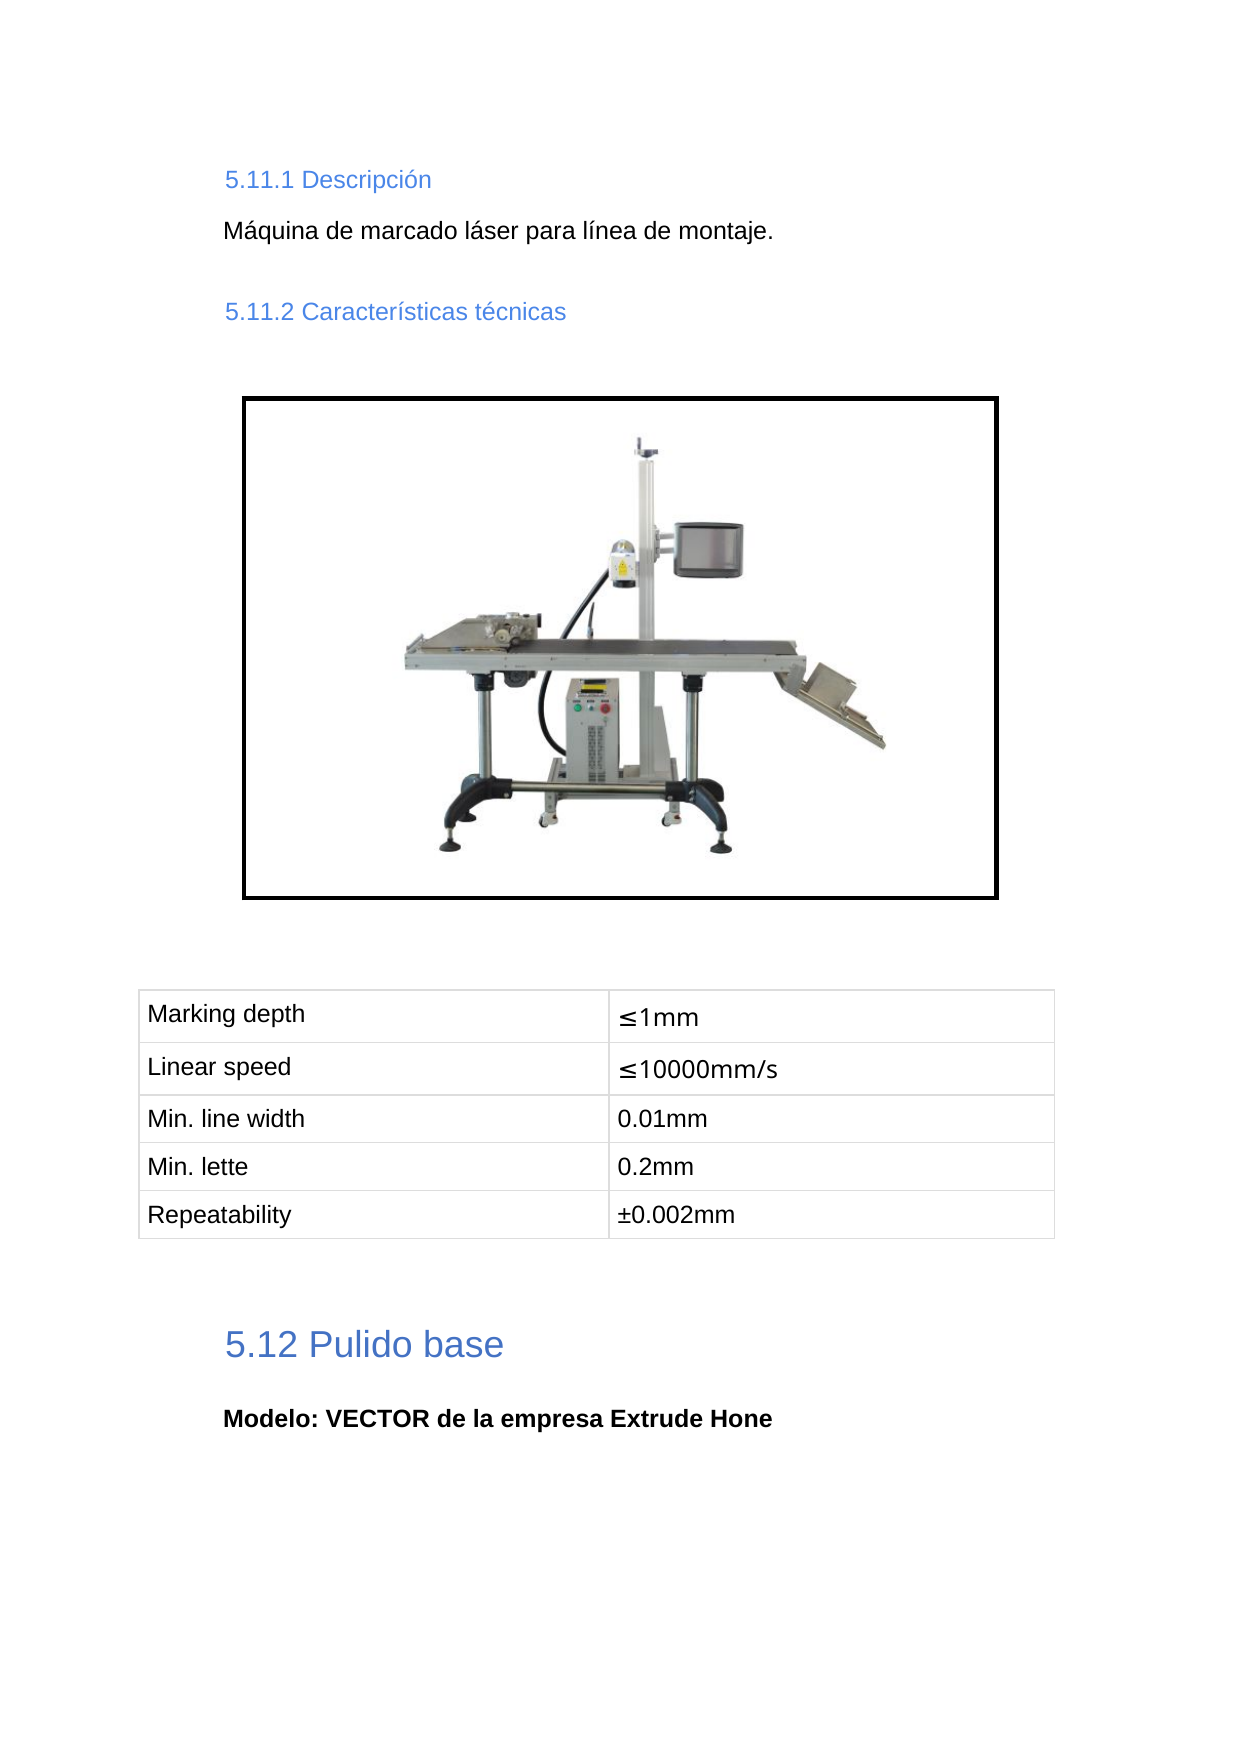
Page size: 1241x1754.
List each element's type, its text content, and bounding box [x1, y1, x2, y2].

table_cell ±0.002mm [610, 1191, 1054, 1238]
text Modelo: VECTOR de la empresa Extrude Hone [150, 1404, 1090, 1433]
table_cell Linear speed [140, 1043, 608, 1094]
subtitle 5.11.2 Características técnicas [150, 282, 1090, 344]
table_cell Repeatability [140, 1191, 608, 1238]
table_cell 0.01mm [610, 1096, 1054, 1142]
table_cell Min. lette [140, 1143, 608, 1190]
table_header ≤1mm [610, 991, 1054, 1042]
text Máquina de marcado láser para línea de montaje. [150, 216, 1090, 245]
subtitle 5.11.1 Descripción [150, 150, 1090, 212]
table_cell Min. line width [140, 1096, 608, 1142]
table_header Marking depth [140, 991, 608, 1042]
table_cell ≤10000mm/s [610, 1043, 1054, 1094]
subtitle 5.12 Pulido base [150, 1322, 1090, 1365]
table_cell 0.2mm [610, 1143, 1054, 1190]
picture [246, 401, 994, 896]
